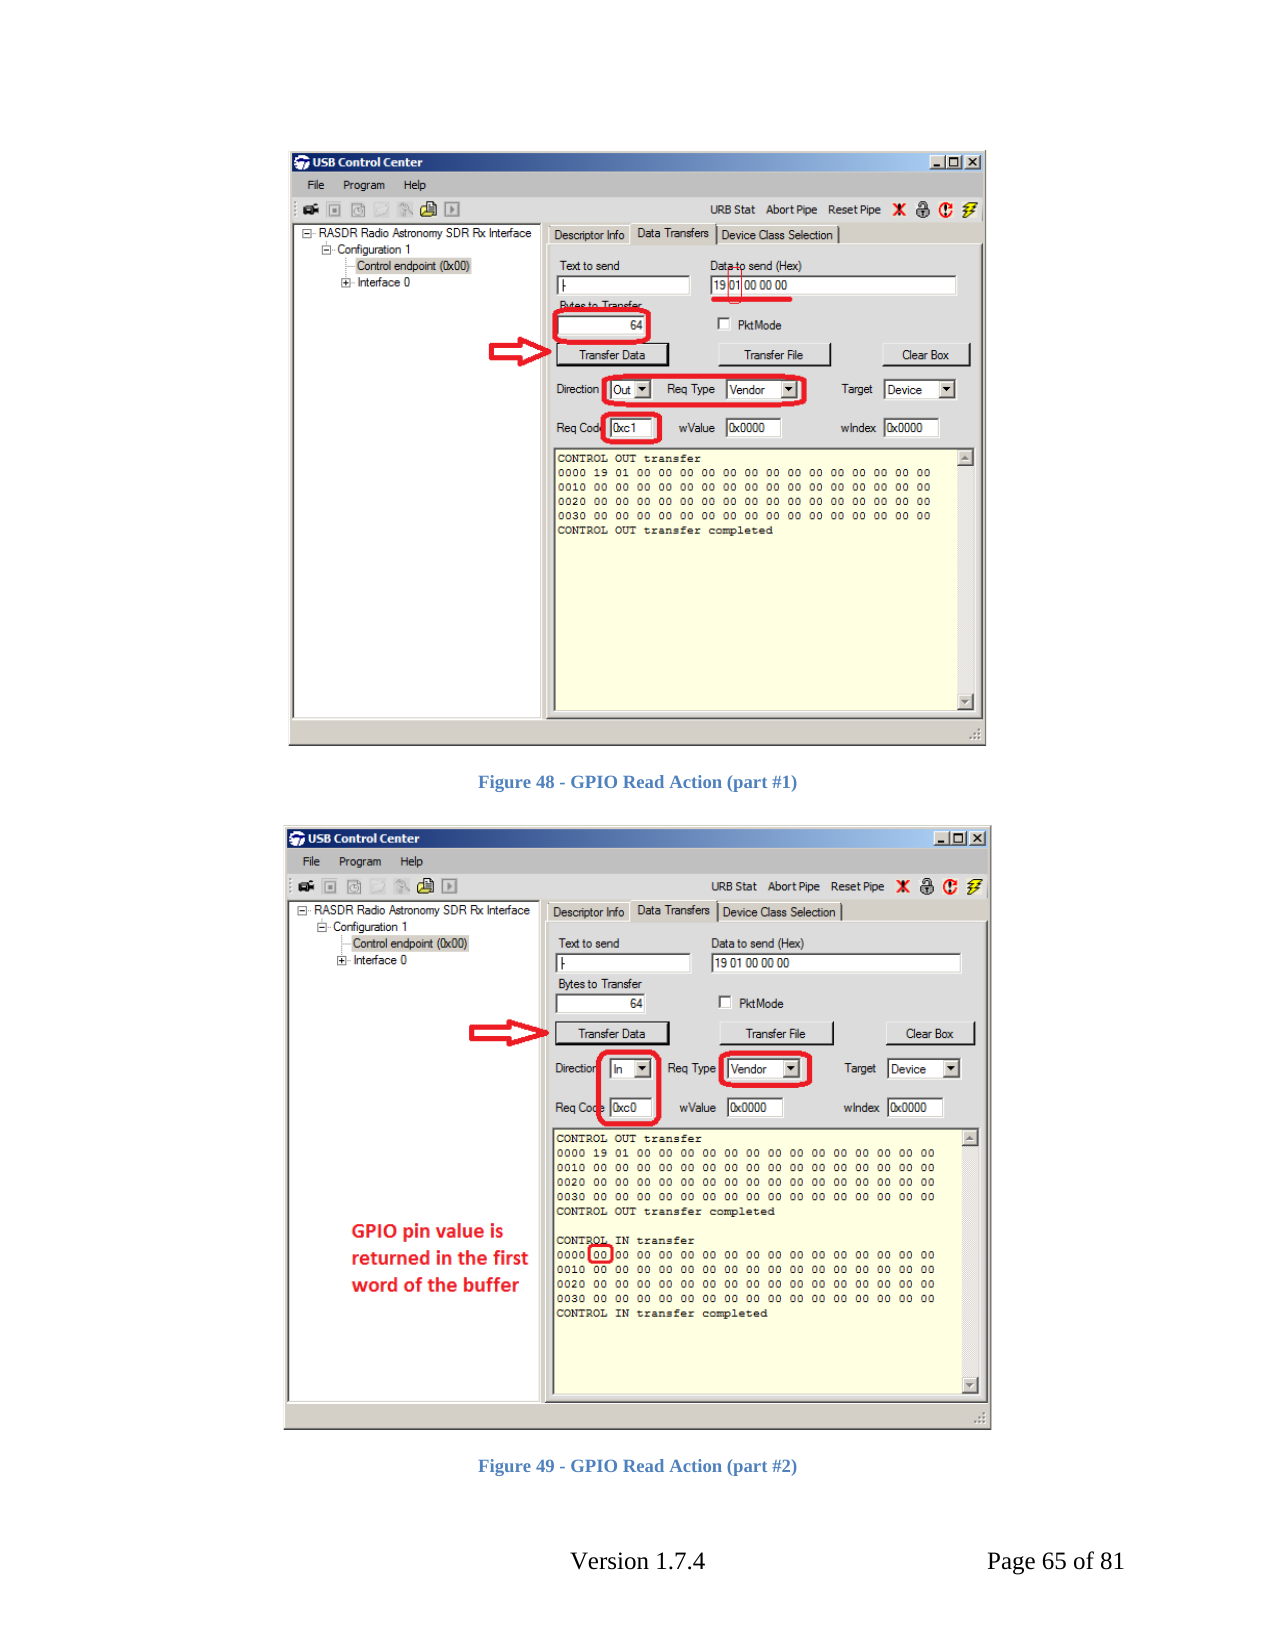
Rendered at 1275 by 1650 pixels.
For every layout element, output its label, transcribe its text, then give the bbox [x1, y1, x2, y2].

picture [283, 825, 992, 1430]
picture [288, 150, 987, 746]
